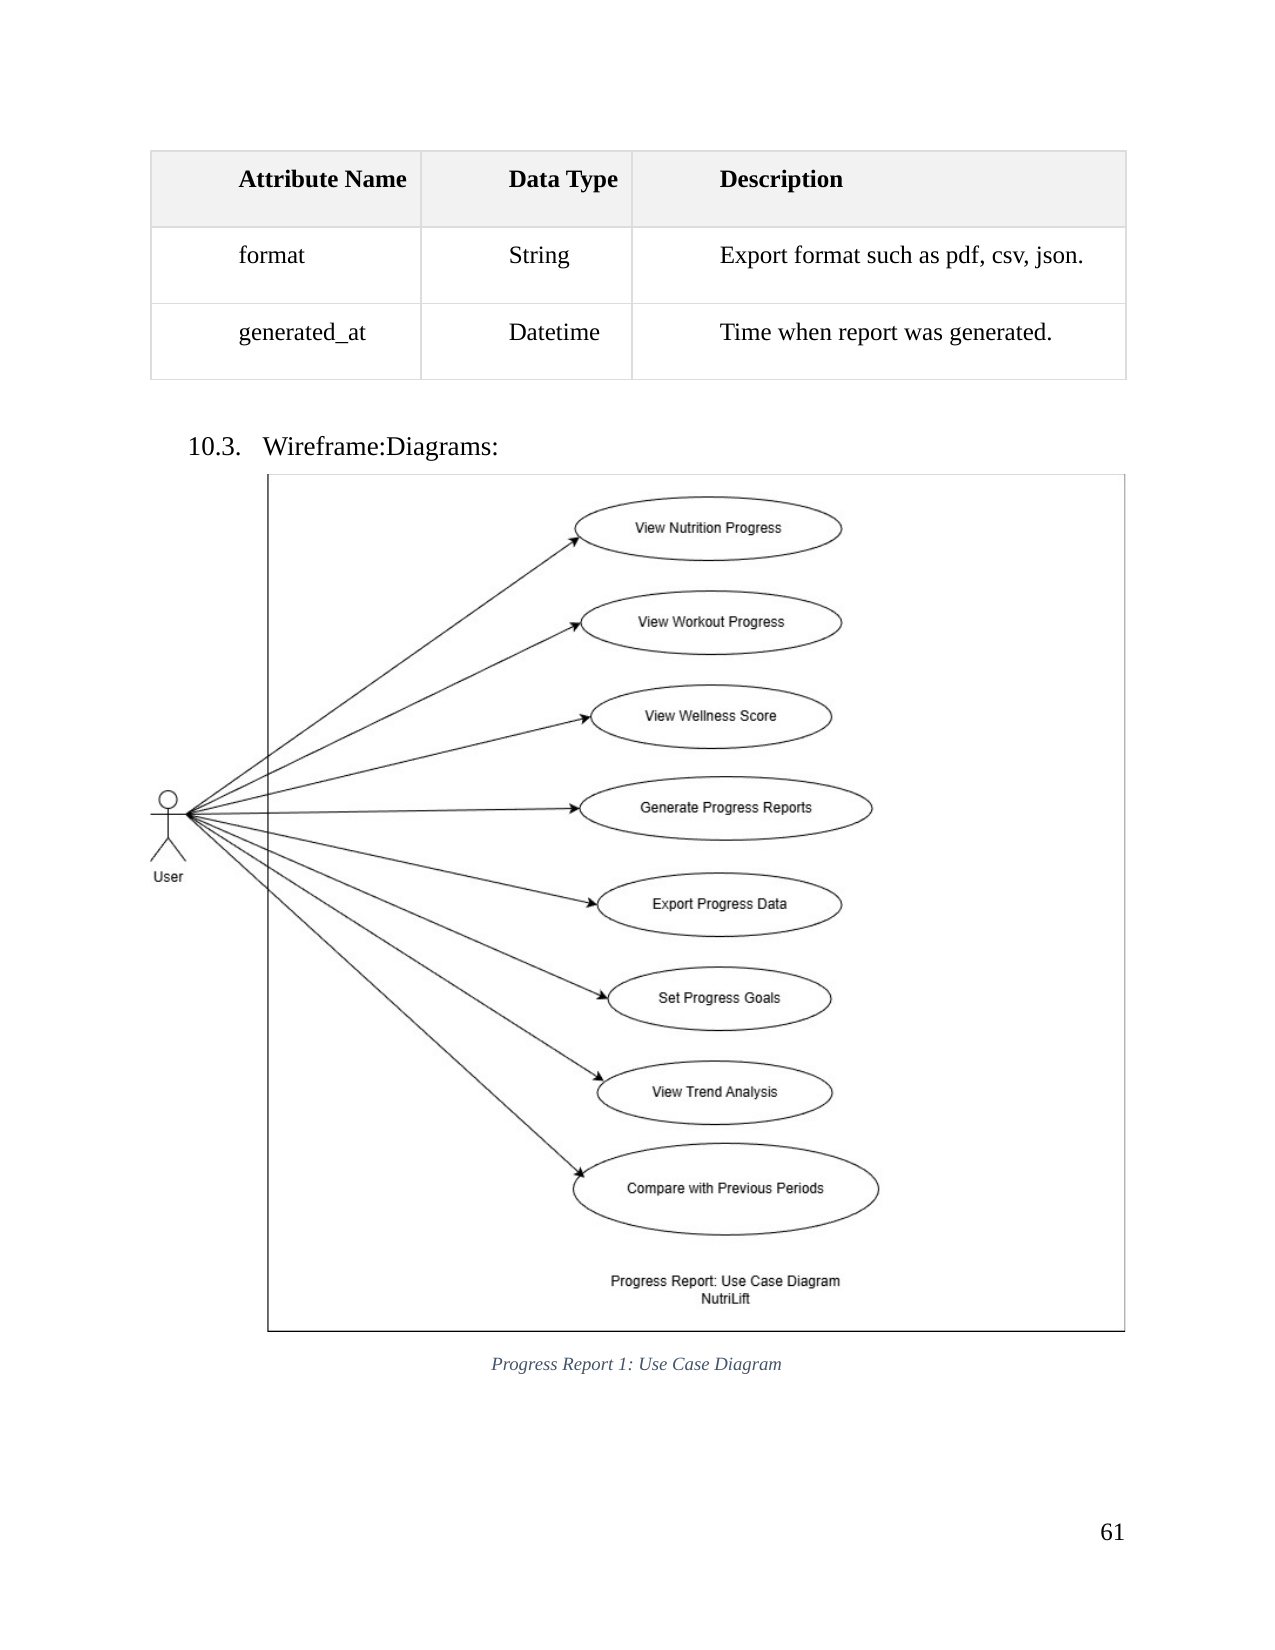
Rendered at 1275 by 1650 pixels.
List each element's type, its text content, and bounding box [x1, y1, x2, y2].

table_cell generated_at [152, 304, 420, 379]
subtitle Wireframe:Diagrams: [187, 430, 1125, 461]
table_header Data Type [422, 152, 631, 226]
table_cell format [152, 228, 420, 302]
table_cell Time when report was generated. [633, 304, 1125, 379]
text Progress Report 1: Use Case Diagram [150, 1353, 1125, 1374]
table_header Attribute Name [152, 152, 420, 226]
picture [150, 474, 1125, 1332]
table_cell Export format such as pdf, csv, json. [633, 228, 1125, 302]
table_cell String [422, 228, 631, 302]
table_header Description [633, 152, 1125, 226]
table_cell Datetime [422, 304, 631, 379]
